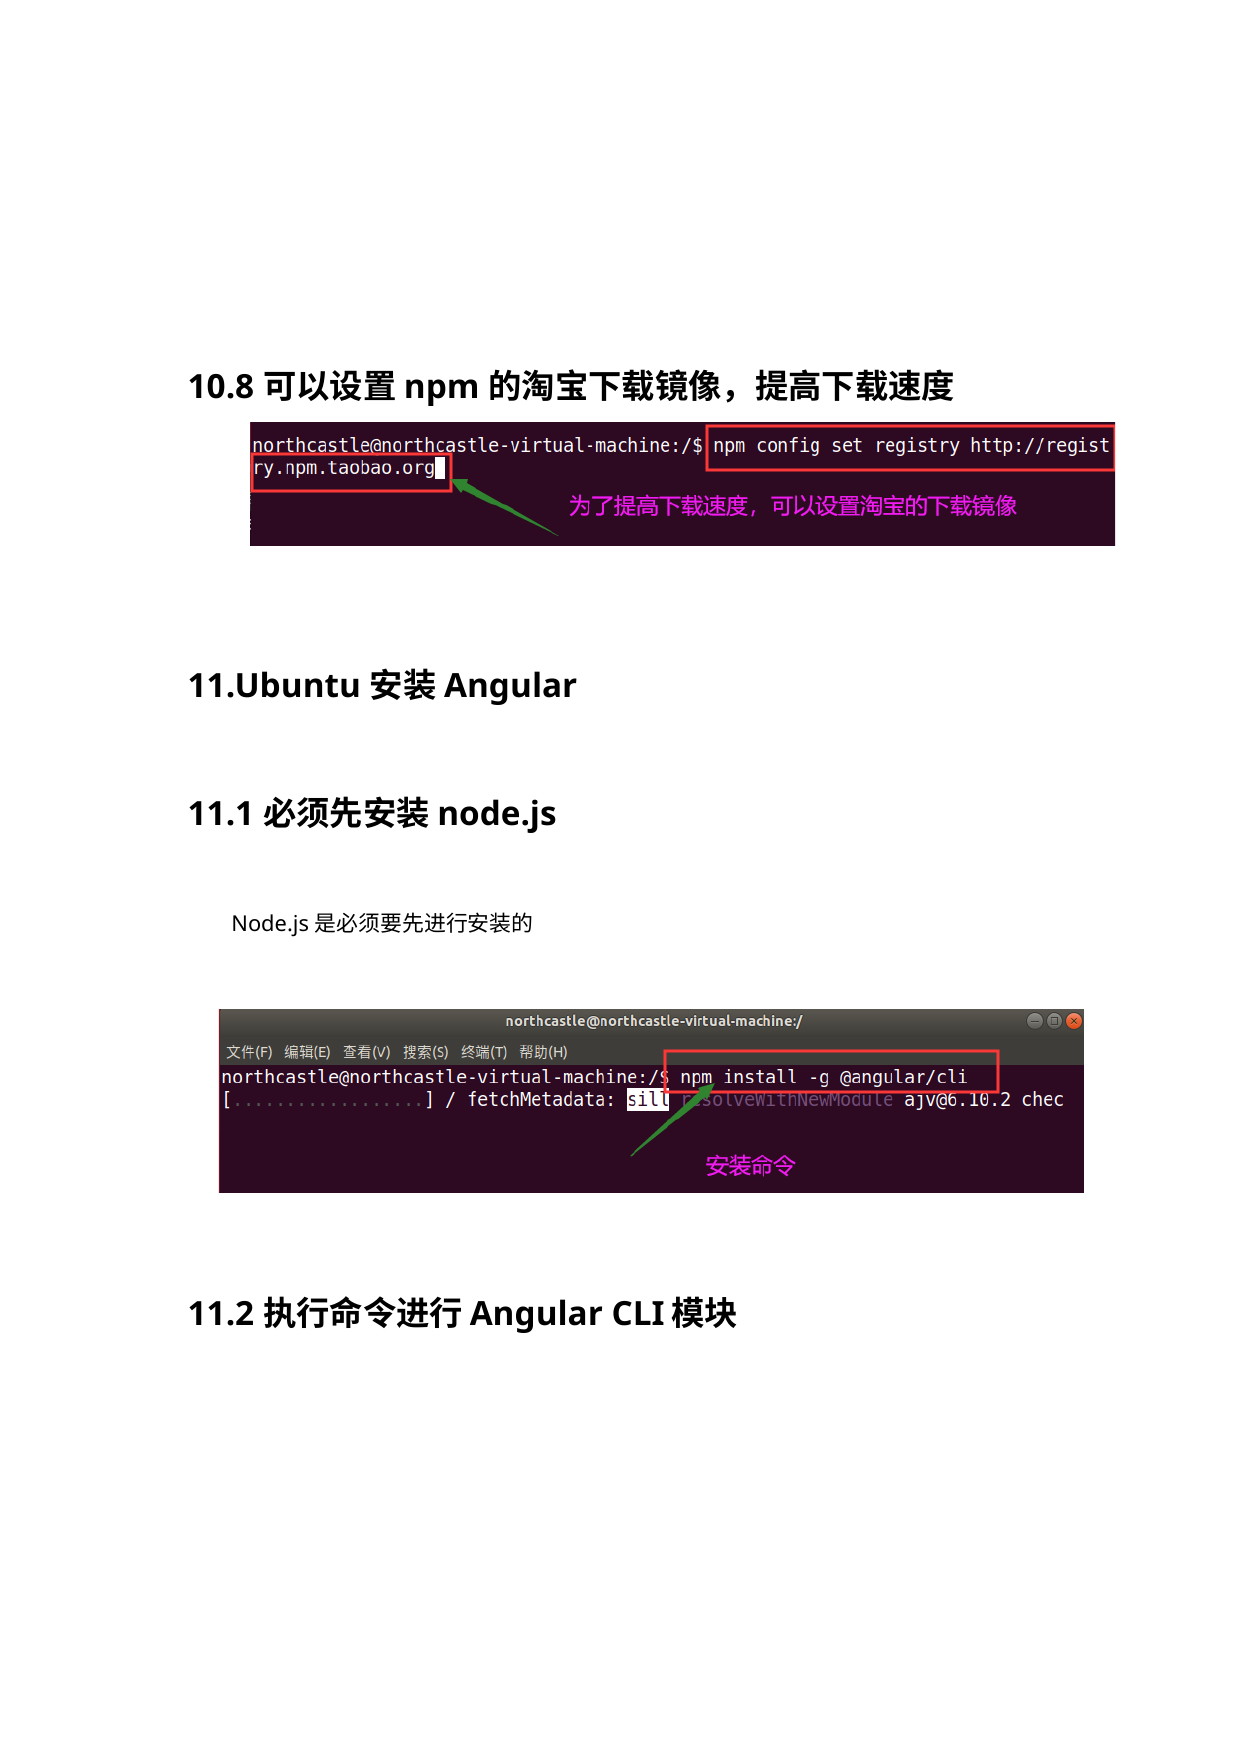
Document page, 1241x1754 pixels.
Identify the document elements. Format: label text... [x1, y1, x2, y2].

subtitle 11.1 必须先安装 node.js [187, 778, 1053, 843]
picture [218, 1009, 1084, 1193]
picture [250, 422, 1116, 546]
subtitle 11.Ubuntu 安装 Angular [187, 538, 1053, 716]
text Node.js 是必须要先进行安装的 [187, 906, 1053, 938]
subtitle 10.8 可以设置 npm 的淘宝下载镜像，提高下载速度 [187, 352, 1053, 417]
